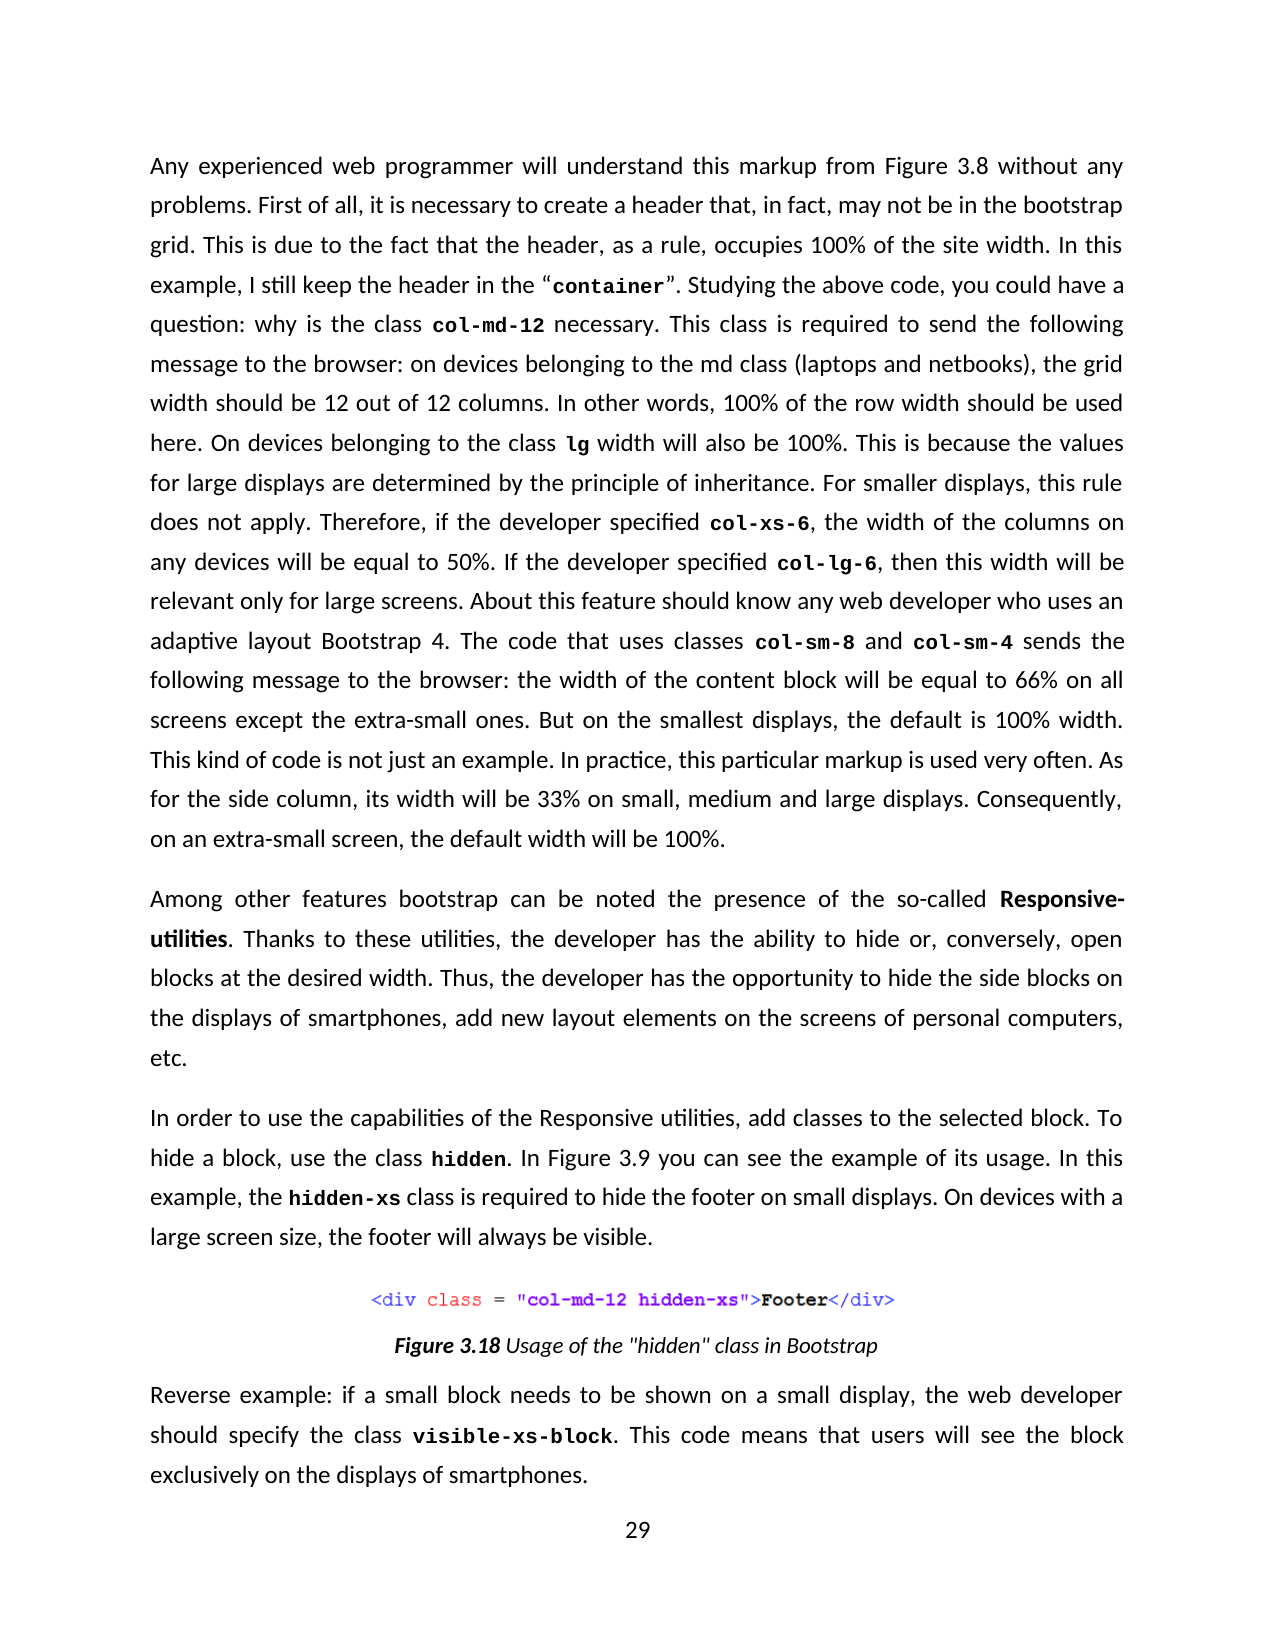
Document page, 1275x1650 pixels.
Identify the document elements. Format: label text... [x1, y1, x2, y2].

text Any experienced web programmer will understand this markup from Figure 3.8 without any problems. First of all, it is necessary to create a header that, in fact, may not be in the bootstrap grid. This is due to the fact that the header, as a rule, occupies 100% of the site width. In this example, I still keep the header in the “container”. Studying the above code, you could have a question: why is the class col-md-12 necessary. This class is required to send the following message to the browser: on devices belonging to the md class (laptops and netbooks), the grid width should be 12 out of 12 columns. In other words, 100% of the row width should be used here. On devices belonging to the class lg width will also be 100%. This is because the values for large displays are determined by the principle of inheritance. For smaller displays, this rule does not apply. Therefore, if the developer specified col-xs-6, the width of the columns on any devices will be equal to 50%. If the developer specified col-lg-6, then this width will be relevant only for large screens. About this feature should know any web developer who uses an adaptive layout Bootstrap 4. The code that uses classes col-sm-8 and col-sm-4 sends the following message to the browser: the width of the content block will be equal to 66% on all screens except the extra-small ones. But on the smallest displays, the default is 100% width. This kind of code is not just an example. In practice, this particular markup is used very often. As for the side column, its width will be 33% on small, medium and large displays. Consequently, on an extra-small screen, the default width will be 100%. [150, 150, 1125, 853]
text In order to use the capabilities of the Responsive utilities, add classes to the selected block. To hide a block, use the class hidden. In Figure 3.9 you can see the example of its usage. In this example, the hidden-xs class is required to hide the footer on small displays. On devices with a large screen size, the footer will always be visible. [150, 1102, 1125, 1251]
text Reverse example: if a small block needs to be shown on a small display, the web developer should specify the class visible-xs-block. This code means that users will see the block exclusively on the displays of smartphones. [150, 1379, 1125, 1489]
text Among other features bootstrap can be noted the presence of the so-called Responsive-utilities. Thanks to these utilities, the developer has the ability to hide or, conversely, open blocks at the desired width. Thus, the developer has the opportunity to hide the side blocks on the displays of smartphones, add new layout elements on the screens of personal computers, etc. [150, 883, 1125, 1072]
picture [363, 1281, 912, 1322]
